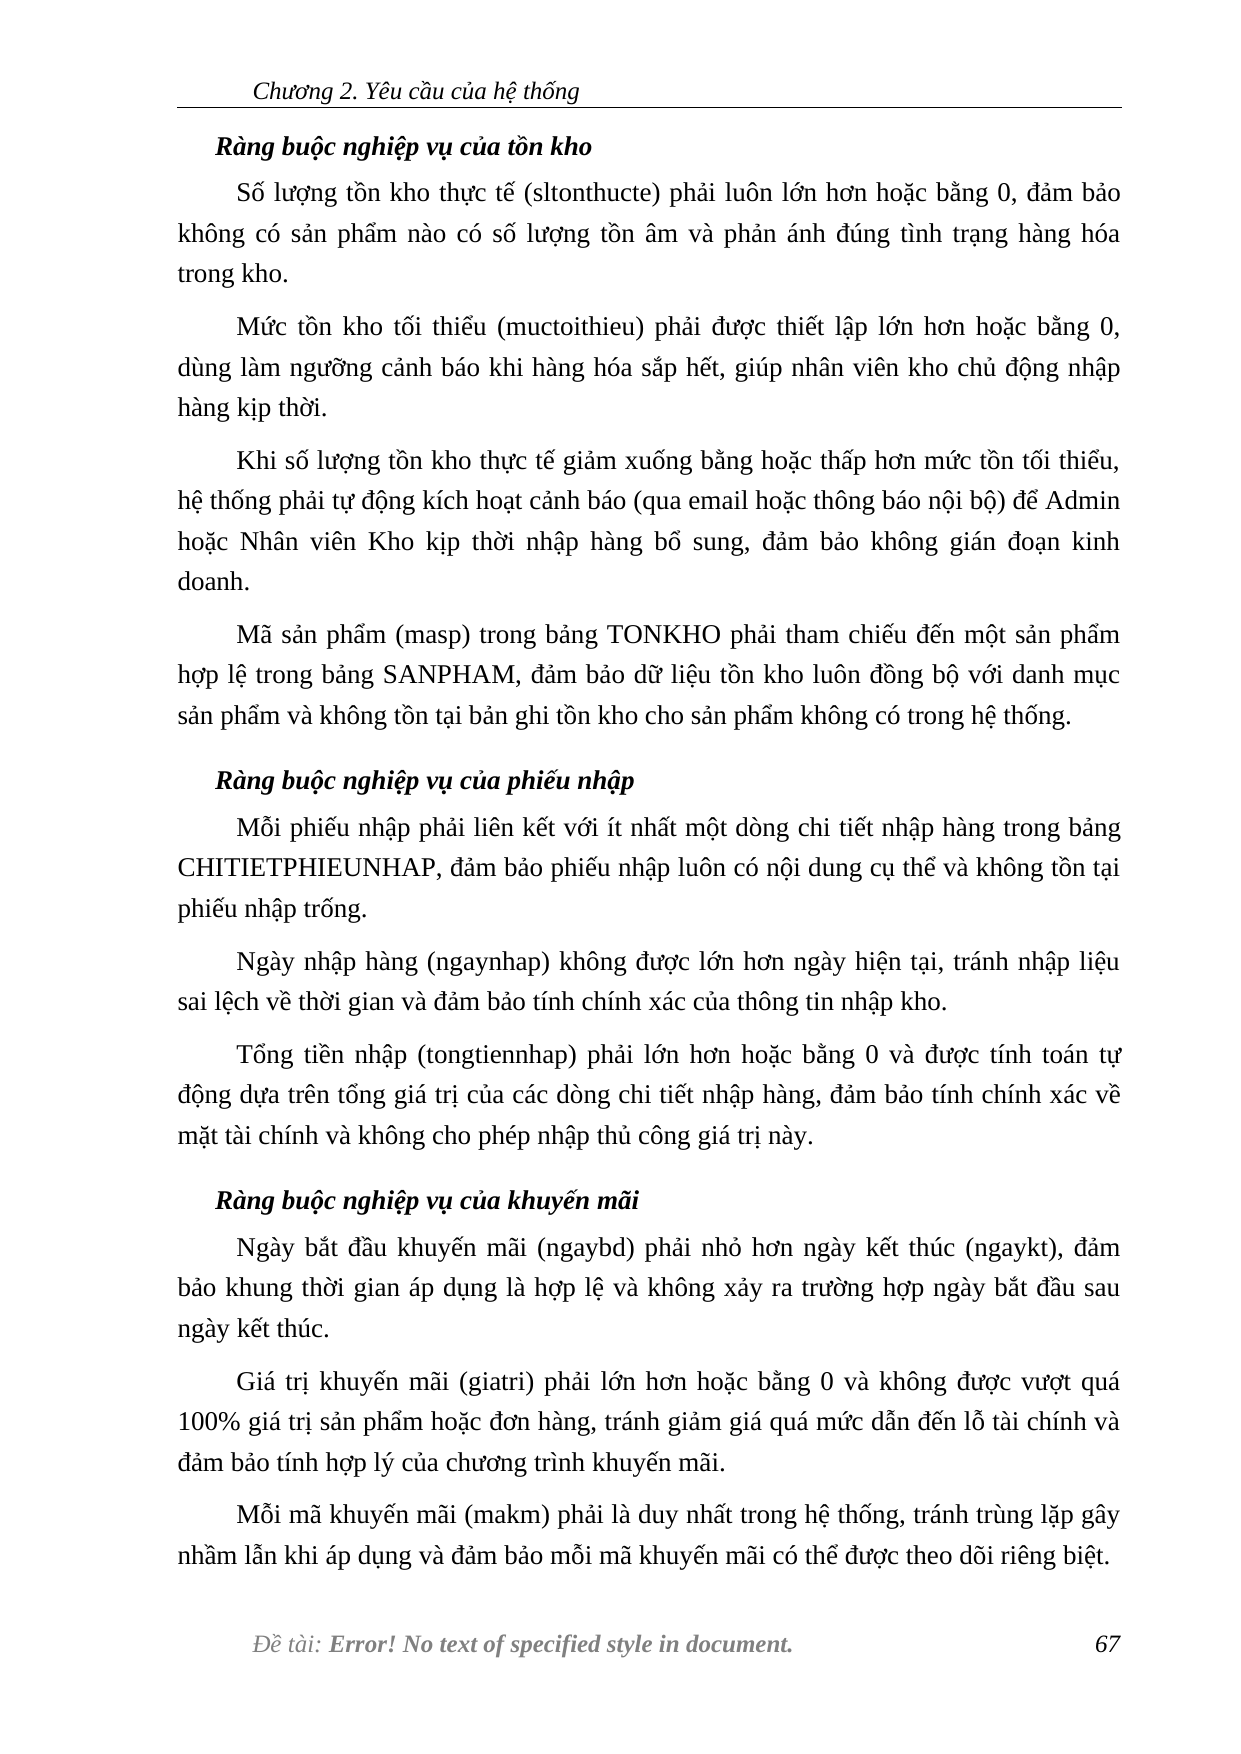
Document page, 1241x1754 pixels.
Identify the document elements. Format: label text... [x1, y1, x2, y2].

text Giá trị khuyến mãi (giatri) phải lớn hơn hoặc bằng 0 và không được vượt quá 100% giá trị sản phẩm hoặc đơn hàng, tránh giảm giá quá mức dẫn đến lỗ tài chính và đảm bảo tính hợp lý của chương trình khuyến mãi. [177, 1365, 1122, 1477]
text Ngày nhập hàng (ngaynhap) không được lớn hơn ngày hiện tại, tránh nhập liệu sai lệch về thời gian và đảm bảo tính chính xác của thông tin nhập kho. [177, 945, 1122, 1016]
text Mỗi phiếu nhập phải liên kết với ít nhất một dòng chi tiết nhập hàng trong bảng CHITIETPHIEUNHAP, đảm bảo phiếu nhập luôn có nội dung cụ thể và không tồn tại phiếu nhập trống. [177, 811, 1122, 923]
subtitle Ràng buộc nghiệp vụ của phiếu nhập [177, 764, 1122, 796]
subtitle Ràng buộc nghiệp vụ của khuyến mãi [177, 1184, 1122, 1216]
text Mức tồn kho tối thiểu (muctoithieu) phải được thiết lập lớn hơn hoặc bằng 0, dùng làm ngưỡng cảnh báo khi hàng hóa sắp hết, giúp nhân viên kho chủ động nhập hàng kịp thời. [177, 310, 1122, 422]
text Số lượng tồn kho thực tế (sltonthucte) phải luôn lớn hơn hoặc bằng 0, đảm bảo không có sản phẩm nào có số lượng tồn âm và phản ánh đúng tình trạng hàng hóa trong kho. [177, 177, 1122, 288]
text Khi số lượng tồn kho thực tế giảm xuống bằng hoặc thấp hơn mức tồn tối thiểu, hệ thống phải tự động kích hoạt cảnh báo (qua email hoặc thông báo nội bộ) để Admin hoặc Nhân viên Kho kịp thời nhập hàng bổ sung, đảm bảo không gián đoạn kinh doanh. [177, 444, 1122, 596]
text Ngày bắt đầu khuyến mãi (ngaybd) phải nhỏ hơn ngày kết thúc (ngaykt), đảm bảo khung thời gian áp dụng là hợp lệ và không xảy ra trường hợp ngày bắt đầu sau ngày kết thúc. [177, 1231, 1122, 1343]
text Mã sản phẩm (masp) trong bảng TONKHO phải tham chiếu đến một sản phẩm hợp lệ trong bảng SANPHAM, đảm bảo dữ liệu tồn kho luôn đồng bộ với danh mục sản phẩm và không tồn tại bản ghi tồn kho cho sản phẩm không có trong hệ thống. [177, 618, 1122, 730]
subtitle Ràng buộc nghiệp vụ của tồn kho [177, 130, 1122, 161]
text Tổng tiền nhập (tongtiennhap) phải lớn hơn hoặc bằng 0 và được tính toán tự động dựa trên tổng giá trị của các dòng chi tiết nhập hàng, đảm bảo tính chính xác về mặt tài chính và không cho phép nhập thủ công giá trị này. [177, 1038, 1122, 1150]
text Mỗi mã khuyến mãi (makm) phải là duy nhất trong hệ thống, tránh trùng lặp gây nhầm lẫn khi áp dụng và đảm bảo mỗi mã khuyến mãi có thể được theo dõi riêng biệt. [177, 1499, 1122, 1570]
